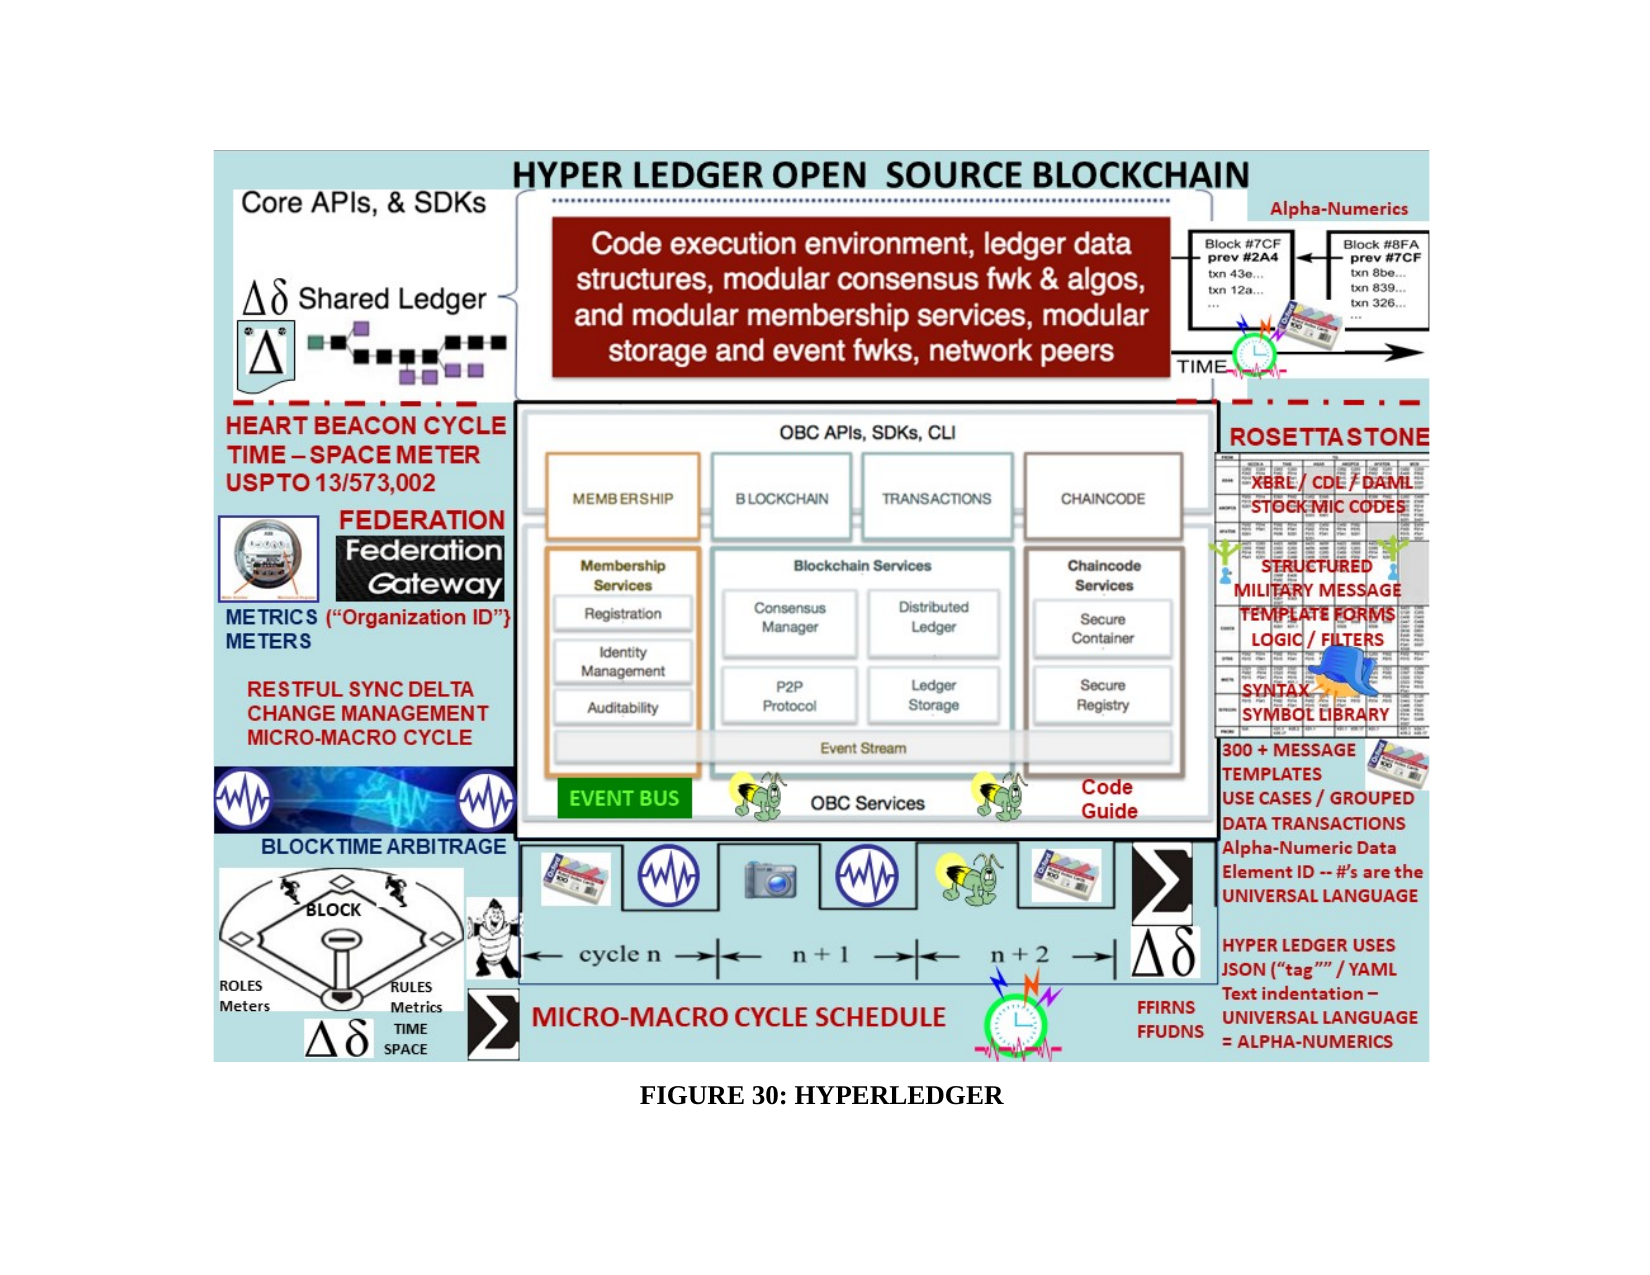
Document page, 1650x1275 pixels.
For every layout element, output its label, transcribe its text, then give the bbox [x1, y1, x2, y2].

text FIGURE 30: HYPERLEDGER [112, 1079, 1531, 1110]
picture [213, 150, 1430, 1062]
